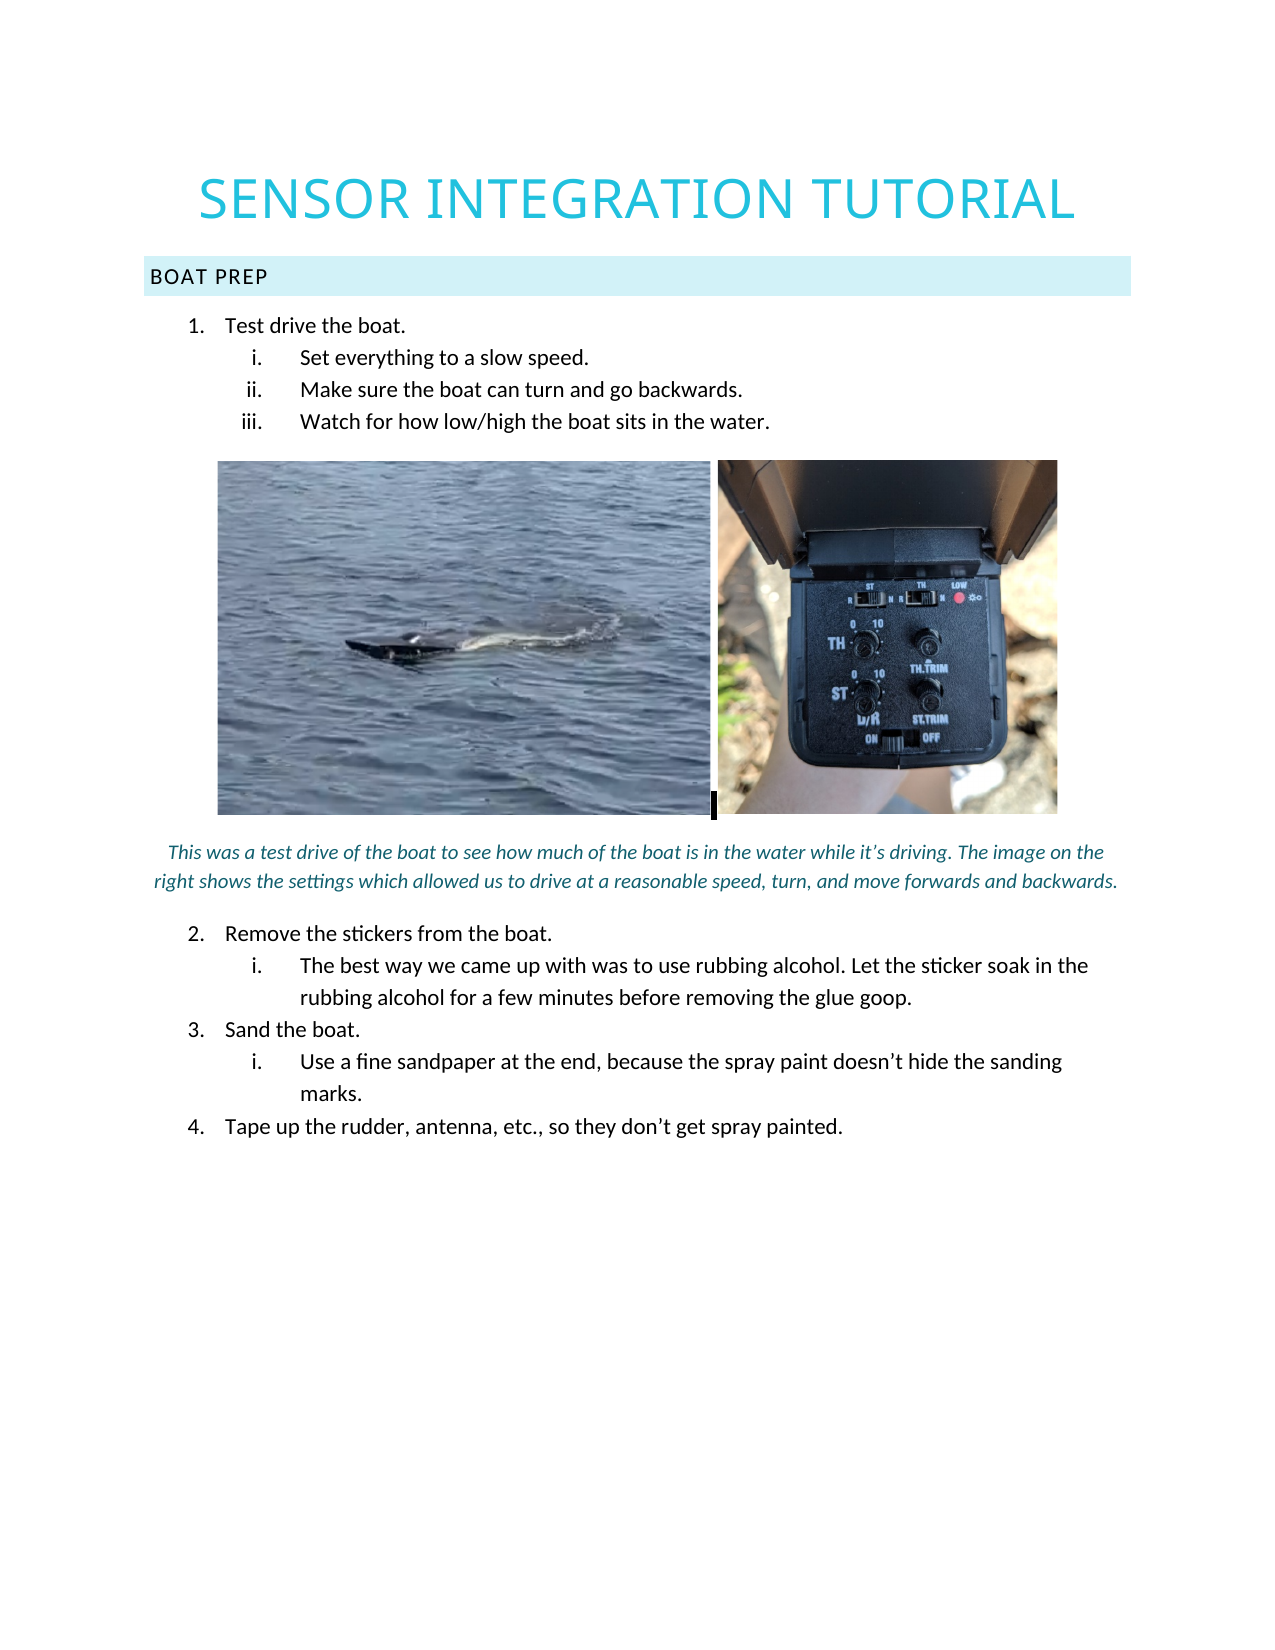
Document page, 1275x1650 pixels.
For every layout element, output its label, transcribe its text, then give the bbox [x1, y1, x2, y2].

picture [217, 461, 711, 815]
text This was a test drive of the boat to see how much of the boat is in the water while it’s driving. The image on the right shows the settings which allowed us to drive at a reasonable speed, turn, and move forwards and backwards. [150, 839, 1125, 894]
list Remove the stickers from the boat. [187, 919, 1125, 947]
text Sensor integration tutorial [150, 160, 1125, 234]
list Tape up the rudder, antenna, etc., so they don’t get spray painted. [187, 1112, 1125, 1140]
list Test drive the boat. [187, 311, 1125, 339]
picture [717, 460, 1058, 814]
list Use a fine sandpaper at the end, because the spray paint doesn’t hide the sanding marks. [262, 1047, 1125, 1108]
subtitle Boat prep [150, 262, 1125, 290]
list Make sure the boat can turn and go backwards. [262, 375, 1125, 403]
list Watch for how low/high the boat sits in the water. [262, 407, 1125, 435]
list Sand the boat. [187, 1015, 1125, 1043]
list The best way we came up with was to use rubbing alcohol. Let the sticker soak in the rubbing alcohol for a few minutes before removing the glue goop. [262, 951, 1125, 1011]
list Set everything to a slow speed. [262, 343, 1125, 371]
